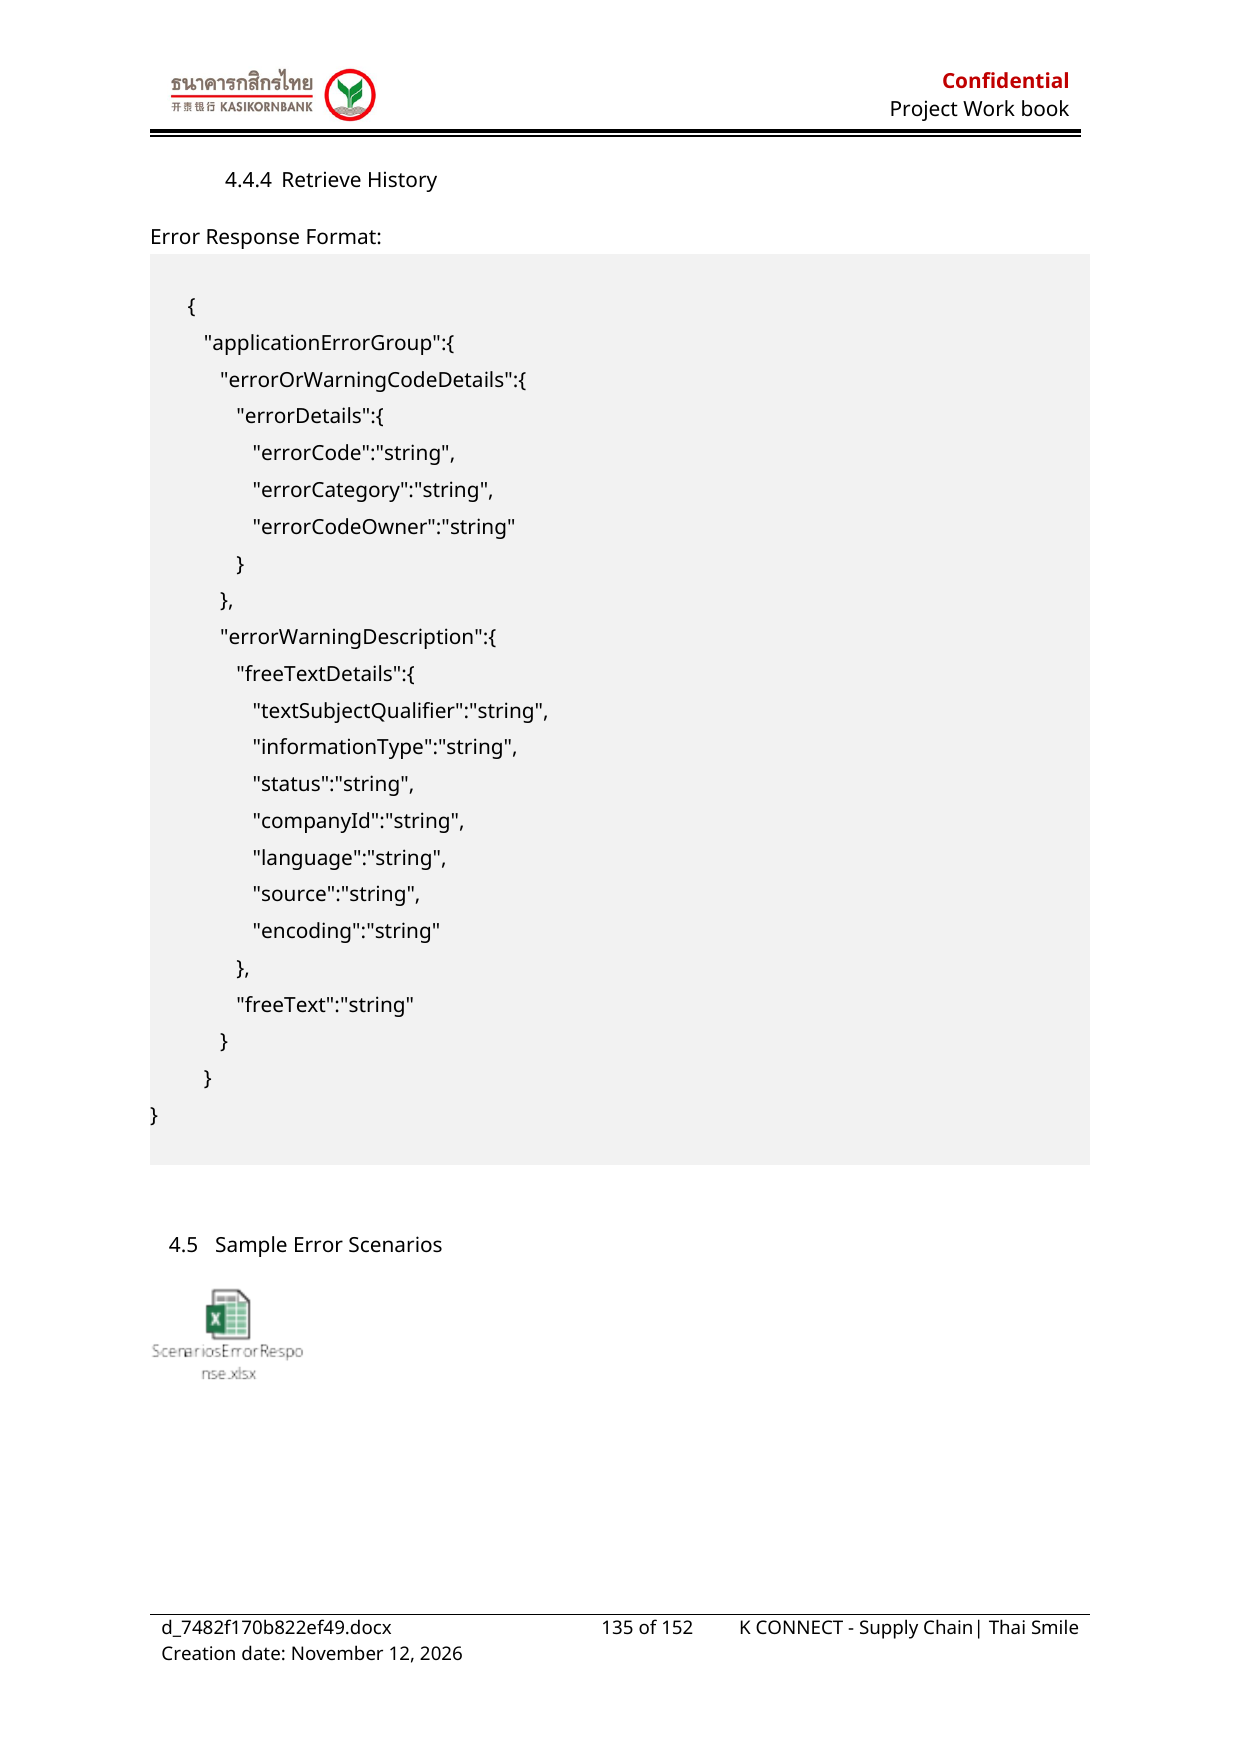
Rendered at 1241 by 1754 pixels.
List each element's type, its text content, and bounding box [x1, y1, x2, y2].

text } [150, 1027, 1090, 1055]
text "companyId":"string", [150, 806, 1090, 834]
text }, [150, 585, 1090, 614]
text "applicationErrorGroup":{ [150, 328, 1090, 356]
text "errorCodeOwner":"string" [150, 512, 1090, 540]
text "encoding":"string" [150, 916, 1090, 945]
text } [150, 1063, 1090, 1092]
text "freeTextDetails":{ [150, 659, 1090, 687]
text "status":"string", [150, 769, 1090, 798]
text "source":"string", [150, 879, 1090, 908]
text { [150, 291, 1090, 320]
text "errorCategory":"string", [150, 475, 1090, 503]
subtitle Sample Error Scenarios [169, 1231, 1090, 1259]
picture [161, 60, 384, 129]
text "errorWarningDescription":{ [150, 622, 1090, 651]
text "language":"string", [150, 843, 1090, 871]
text } [150, 1100, 1090, 1129]
text "informationType":"string", [150, 732, 1090, 761]
text Error Response Format: [150, 222, 1090, 250]
text } [150, 549, 1090, 577]
text "freeText":"string" [150, 990, 1090, 1018]
list Retrieve History [225, 165, 1090, 193]
text "errorDetails":{ [150, 402, 1090, 430]
text }, [150, 953, 1090, 982]
text "textSubjectQualifier":"string", [150, 696, 1090, 724]
text "errorOrWarningCodeDetails":{ [150, 365, 1090, 393]
text "errorCode":"string", [150, 438, 1090, 467]
